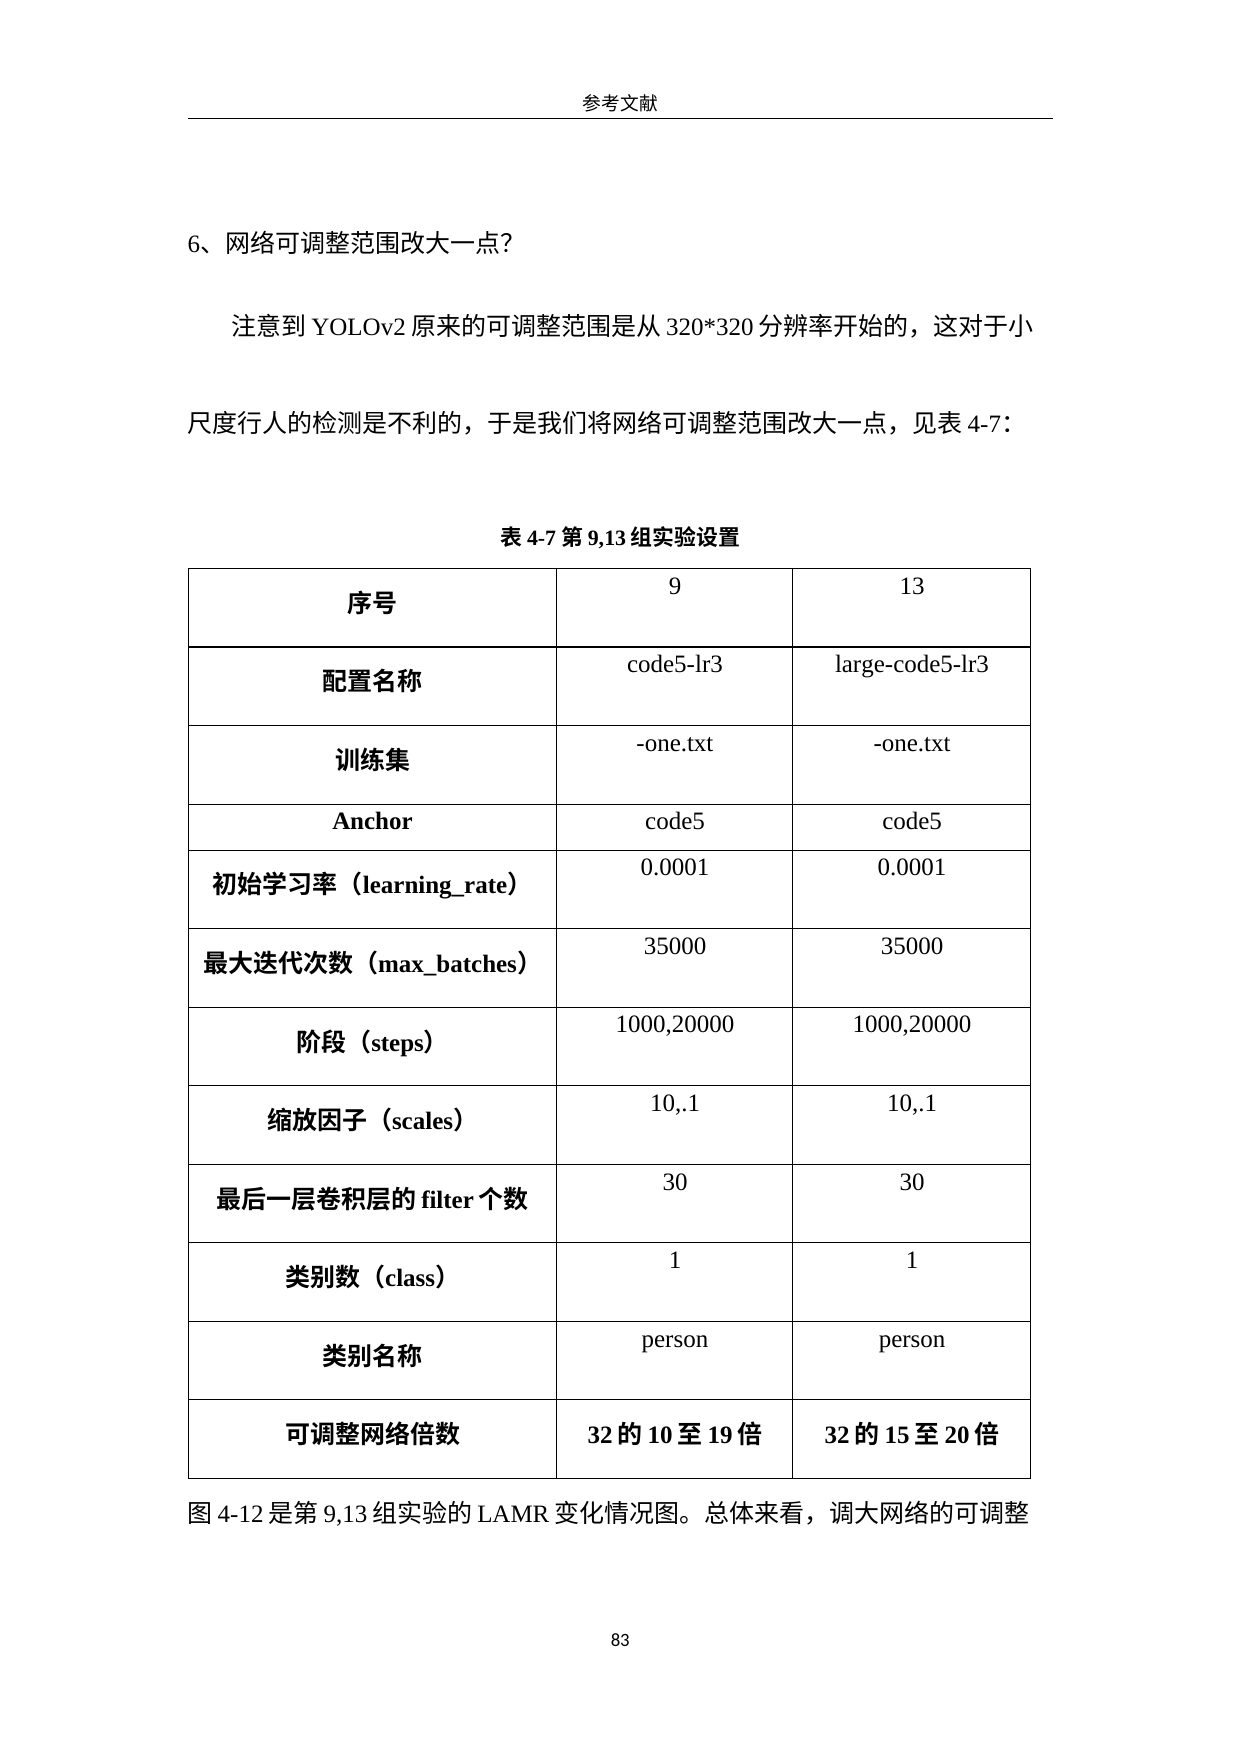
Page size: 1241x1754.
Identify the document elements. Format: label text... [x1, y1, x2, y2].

table_cell 10,.1 [793, 1086, 1030, 1164]
table_cell person [793, 1322, 1030, 1399]
table_cell 35000 [793, 929, 1030, 1007]
table_header 13 [793, 569, 1030, 646]
table_cell -one.txt [557, 726, 792, 803]
table_cell 最大迭代次数（max_batches） [189, 929, 556, 1007]
text 注意到YOLOv2原来的可调整范围是从320*320分辨率开始的，这对于小尺度行人的检测是不利的，于是我们将网络可调整范围改大一点，见表4-7： [187, 292, 1053, 454]
text 表4-7 第9,13组实验设置 [187, 519, 1053, 552]
table_cell Anchor [189, 805, 556, 849]
table_cell 配置名称 [189, 648, 556, 725]
table_cell large-code5-lr3 [793, 648, 1030, 725]
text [187, 1479, 1053, 1544]
table_cell 32的10至19倍 [557, 1400, 792, 1478]
table_cell 1 [793, 1243, 1030, 1321]
table_header 序号 [189, 569, 556, 646]
table_cell 1000,20000 [793, 1008, 1030, 1085]
table_cell 10,.1 [557, 1086, 792, 1164]
table_cell 35000 [557, 929, 792, 1007]
table_cell code5 [793, 805, 1030, 849]
table_header 9 [557, 569, 792, 646]
table_cell 初始学习率（learning_rate） [189, 851, 556, 928]
table_cell person [557, 1322, 792, 1399]
table_cell code5-lr3 [557, 648, 792, 725]
table_cell 1000,20000 [557, 1008, 792, 1085]
table_cell 30 [793, 1165, 1030, 1242]
table_cell 0.0001 [793, 851, 1030, 928]
table_cell 缩放因子（scales） [189, 1086, 556, 1164]
table_cell 32的15至20倍 [793, 1400, 1030, 1478]
table_cell 类别数（class） [189, 1243, 556, 1321]
table_cell 0.0001 [557, 851, 792, 928]
table_cell 1 [557, 1243, 792, 1321]
table_cell 类别名称 [189, 1322, 556, 1399]
table_cell -one.txt [793, 726, 1030, 803]
table_cell 阶段（steps） [189, 1008, 556, 1085]
table_cell code5 [557, 805, 792, 849]
text 6、网络可调整范围改大一点？ [187, 209, 1053, 274]
table_cell 训练集 [189, 726, 556, 803]
table_cell 可调整网络倍数 [189, 1400, 556, 1478]
table_cell 最后一层卷积层的filter个数 [189, 1165, 556, 1242]
table_cell 30 [557, 1165, 792, 1242]
